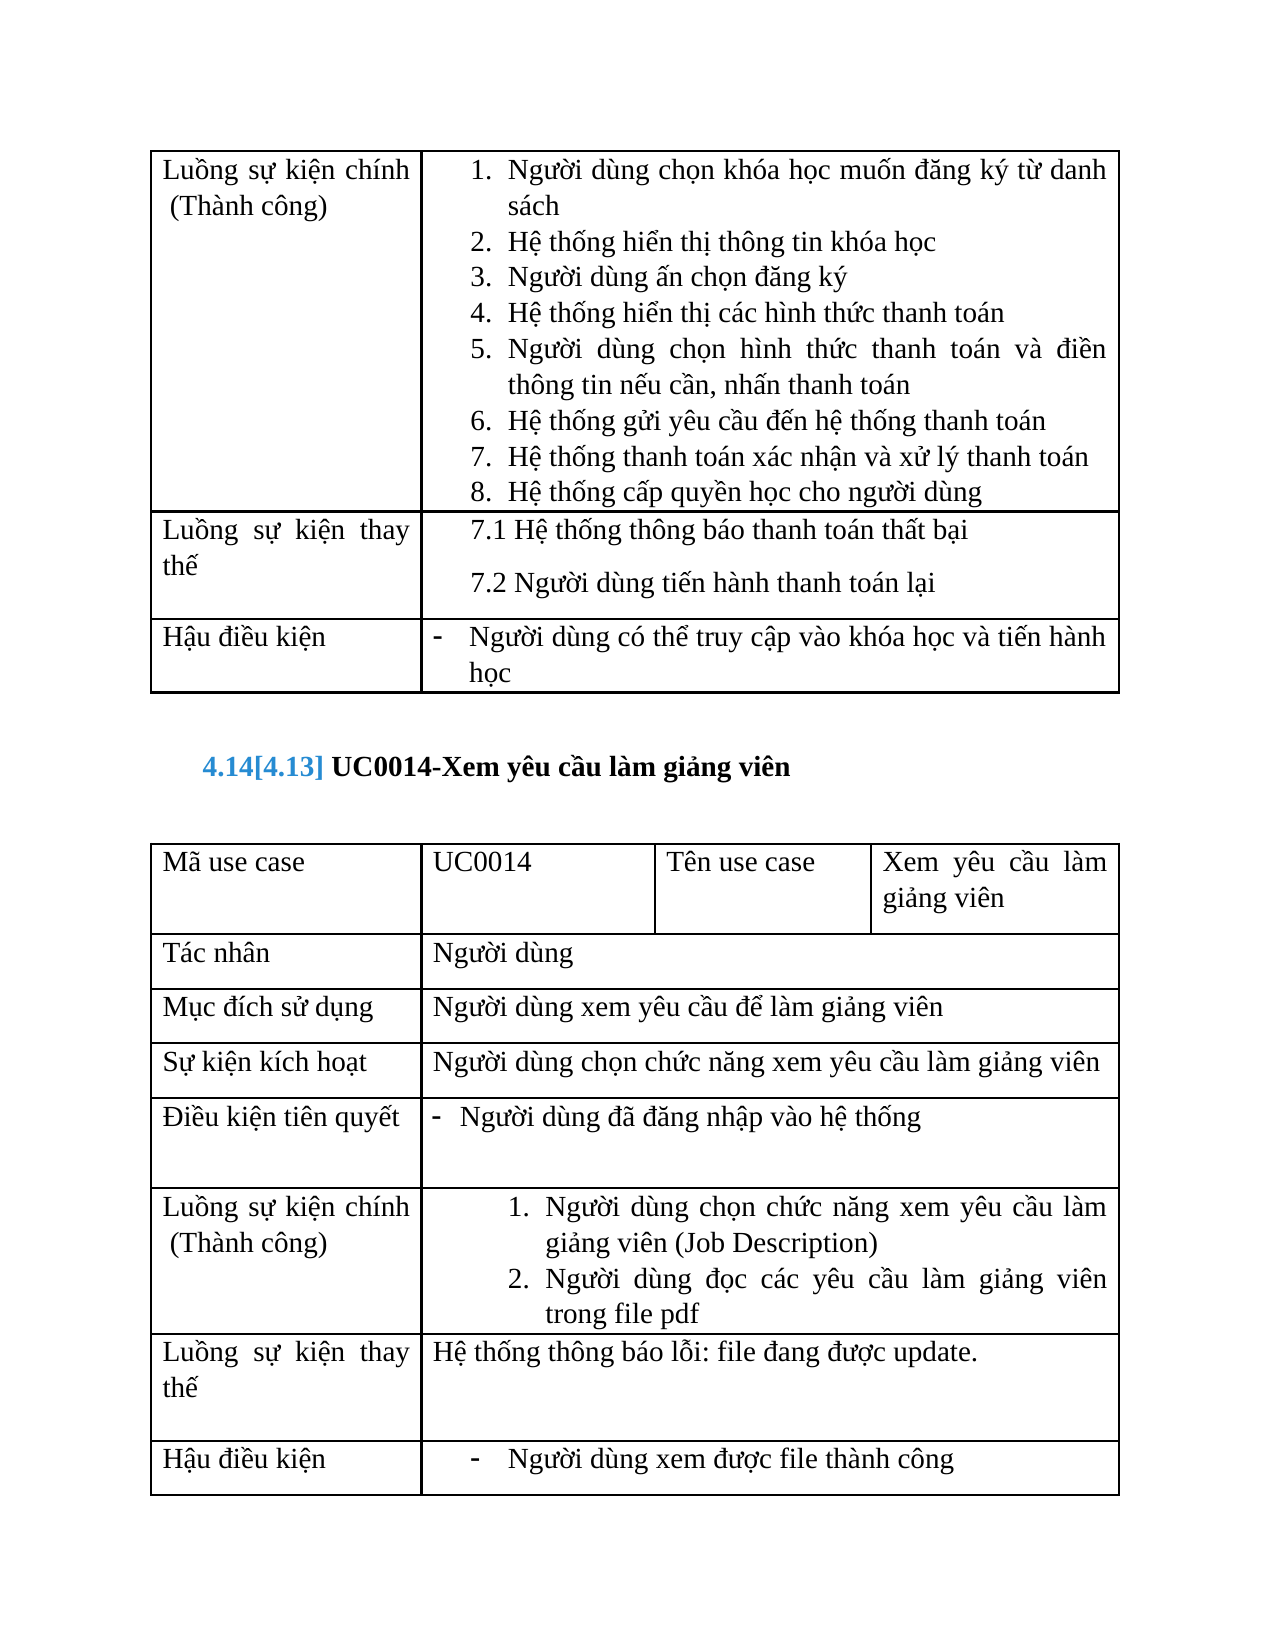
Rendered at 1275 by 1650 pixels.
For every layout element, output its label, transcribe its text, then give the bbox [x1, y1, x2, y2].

table_cell 7.1 Hệ thống thông báo thanh toán thất bại 7.2 Người dùng tiến hành thanh toán lại [423, 513, 1118, 617]
table_cell Người dùng chọn chức năng xem yêu cầu làm giảng viên [423, 1044, 1118, 1097]
table_cell Hậu điều kiện [152, 1442, 420, 1494]
table_cell Người dùng xem được file thành công [423, 1442, 1118, 1494]
table_cell Người dùng xem yêu cầu để làm giảng viên [423, 990, 1118, 1042]
table_header UC0014 [423, 845, 654, 933]
table_cell Người dùng có thể truy cập vào khóa học và tiến hành học [423, 620, 1118, 691]
table_cell Hệ thống thông báo lỗi: file đang được update. [423, 1335, 1118, 1439]
table_cell Luồng sự kiện chính (Thành công) [152, 1189, 420, 1332]
table_cell Luồng sự kiện thay thế [152, 1335, 420, 1439]
table_cell Mục đích sử dụng [152, 990, 420, 1042]
table_header Mã use case [152, 845, 420, 933]
table_cell Tác nhân [152, 935, 420, 987]
table_cell Người dùng [423, 935, 1118, 987]
table_cell Người dùng chọn chức năng xem yêu cầu làm giảng viên (Job Description) Người dùng đọc các yêu cầu làm giảng viên trong file pdf [423, 1189, 1118, 1332]
table_cell Người dùng đã đăng nhập vào hệ thống [423, 1099, 1118, 1187]
subtitle UC0014-Xem yêu cầu làm giảng viên [165, 749, 1125, 782]
table_cell Hậu điều kiện [152, 620, 420, 691]
table_header Tên use case [656, 845, 870, 933]
table_cell Luồng sự kiện chính (Thành công) [152, 152, 420, 510]
table_cell Điều kiện tiên quyết [152, 1099, 420, 1187]
table_cell Sự kiện kích hoạt [152, 1044, 420, 1097]
table_header Xem yêu cầu làm giảng viên [872, 845, 1118, 933]
table_cell Luồng sự kiện thay thế [152, 513, 420, 617]
table_cell Người dùng chọn khóa học muốn đăng ký từ danh sách Hệ thống hiển thị thông tin khóa học Người dùng ấn chọn đăng ký Hệ thống hiển thị các hình thức thanh toán Người dùng chọn hình thức thanh toán và điền thông tin nếu cần, nhấn thanh toán Hệ thống gửi yêu cầu đến hệ thống thanh toán Hệ thống thanh toán xác nhận và xử lý thanh toán Hệ thống cấp quyền học cho người dùng [423, 152, 1118, 510]
